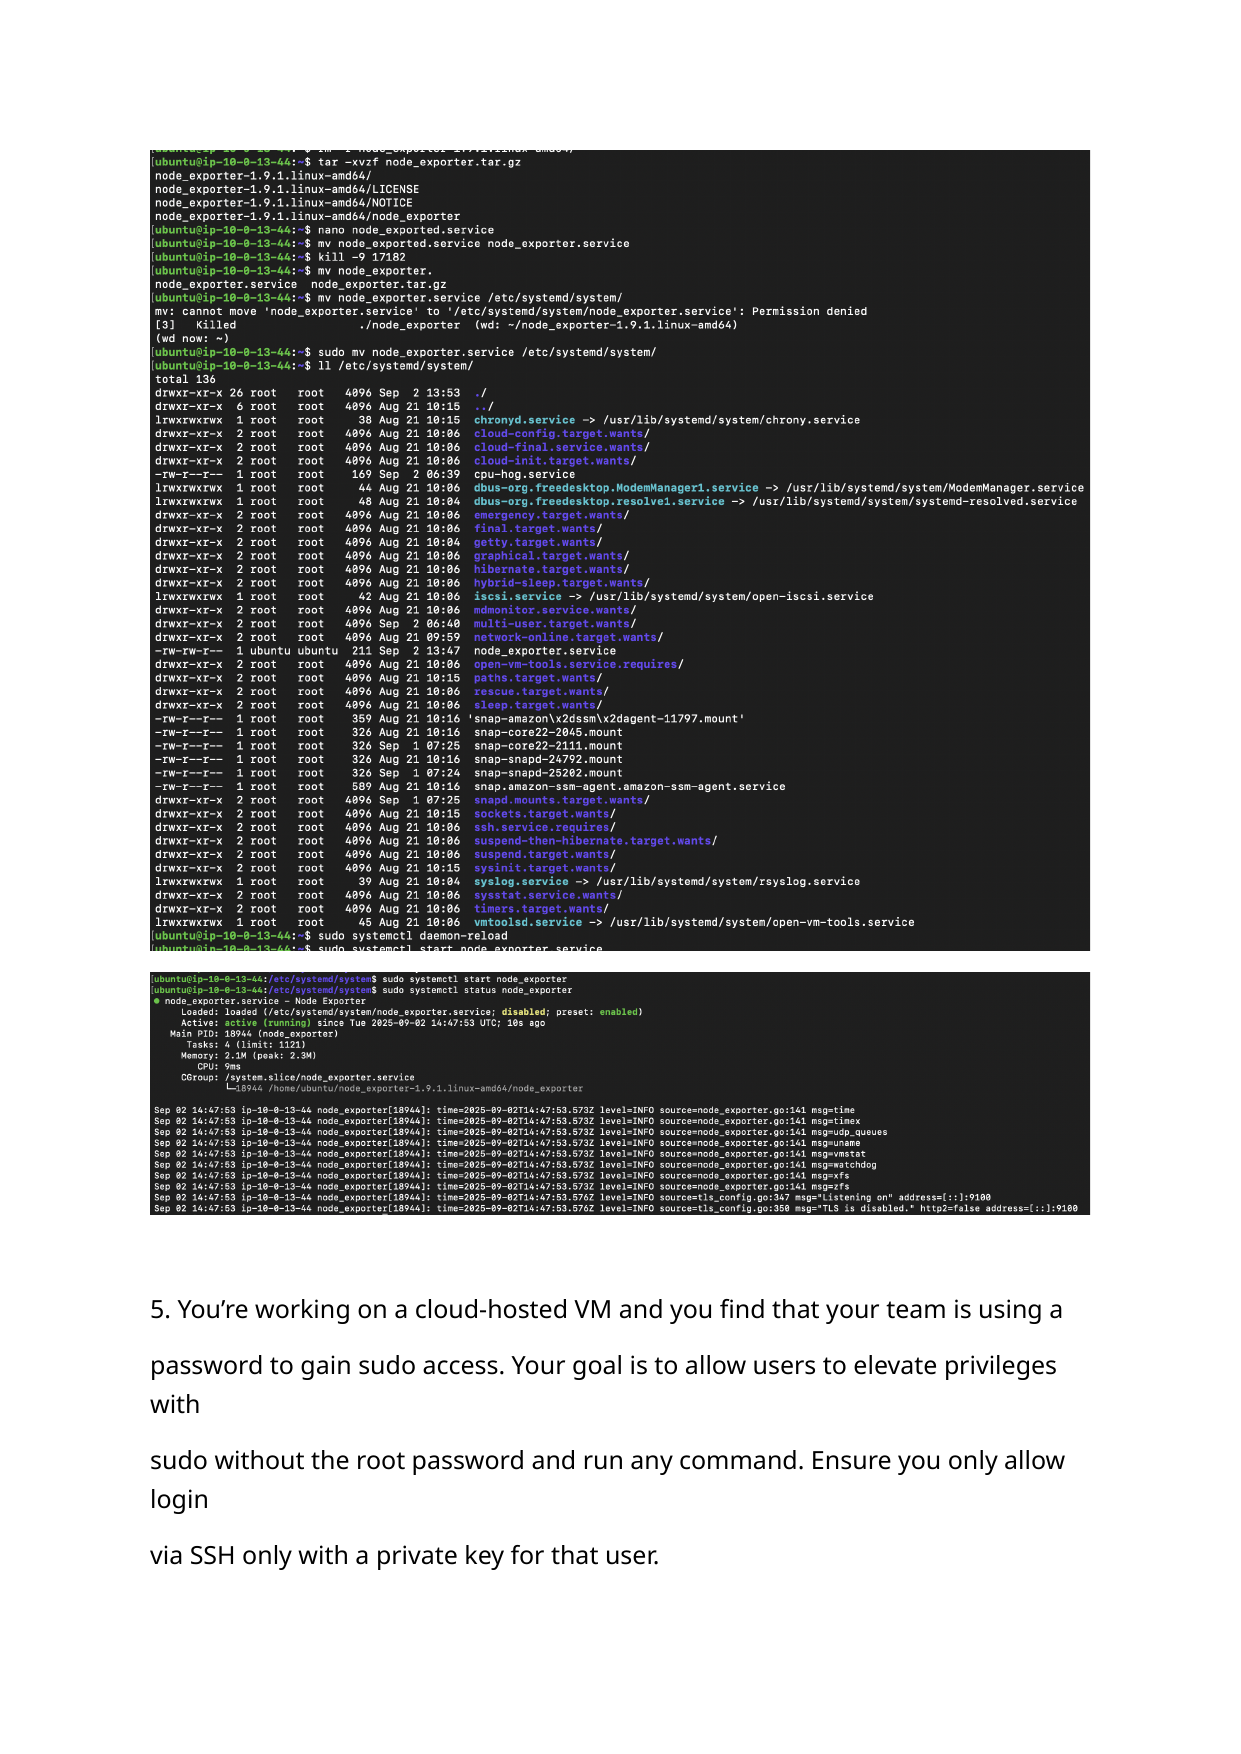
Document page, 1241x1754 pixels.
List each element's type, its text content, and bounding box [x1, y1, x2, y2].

picture [150, 150, 1091, 951]
text 5. You’re working on a cloud-hosted VM and you find that your team is using a [150, 1292, 1090, 1326]
text password to gain sudo access. Your goal is to allow users to elevate privileges with [150, 1348, 1090, 1421]
text sudo without the root password and run any command. Ensure you only allow login [150, 1443, 1090, 1516]
text via SSH only with a private key for that user. [150, 1538, 1090, 1572]
picture [150, 972, 1091, 1215]
